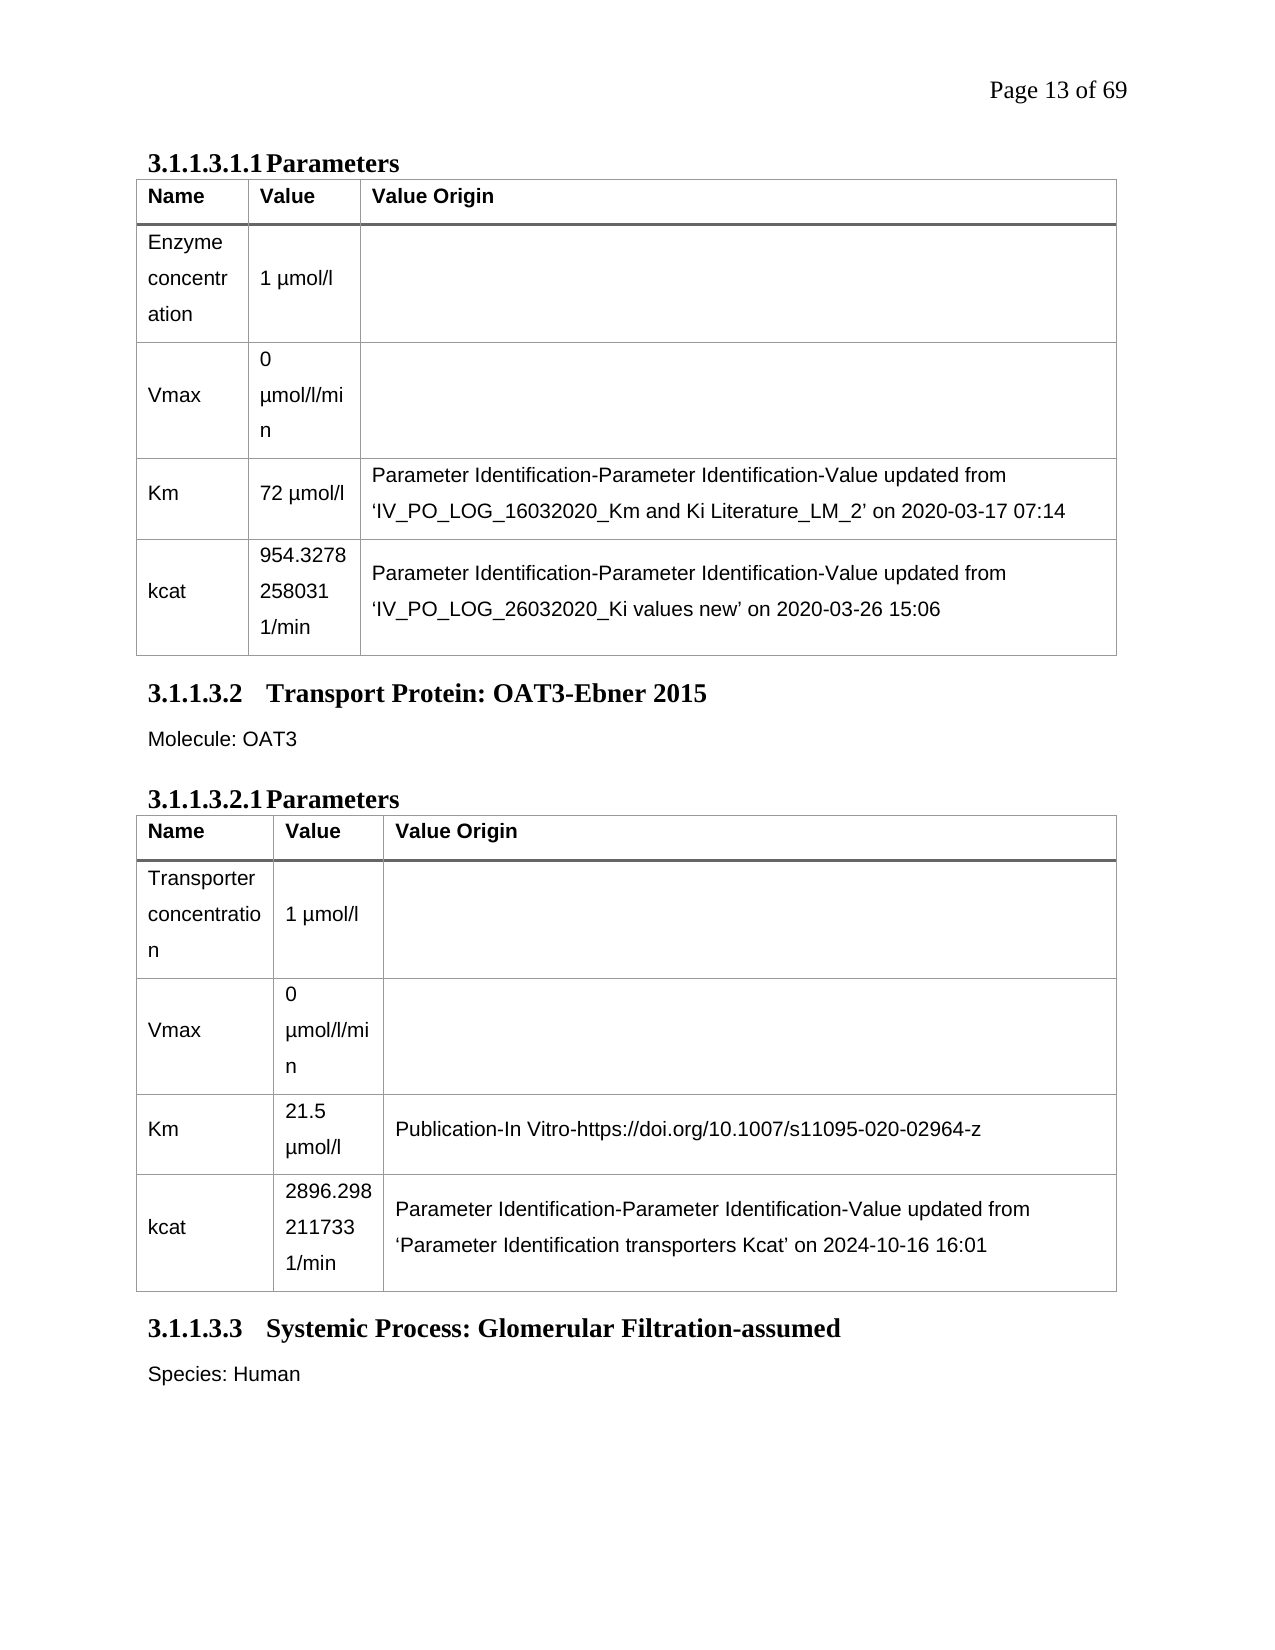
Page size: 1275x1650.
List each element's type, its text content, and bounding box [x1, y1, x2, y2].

table_cell Transporter concentration [137, 862, 273, 977]
subtitle Parameters [148, 783, 1127, 814]
table_cell 72 µmol/l [249, 459, 360, 538]
table_header Value Origin [384, 816, 1116, 859]
table_cell 21.5 µmol/l [274, 1095, 383, 1174]
table_cell [361, 343, 1116, 458]
text Molecule: OAT3 [148, 727, 1127, 751]
table_header Name [137, 180, 248, 223]
table_cell [384, 862, 1116, 977]
subtitle Systemic Process: Glomerular Filtration-assumed [148, 1312, 1127, 1343]
table_header Value Origin [361, 180, 1116, 223]
table_cell Vmax [137, 979, 273, 1094]
table_cell 954.3278258031 1/min [249, 540, 360, 655]
table_cell Enzyme concentration [137, 226, 248, 342]
table_cell [361, 226, 1116, 342]
table_cell Publication-In Vitro-https://doi.org/10.1007/s11095-020-02964-z [384, 1095, 1116, 1174]
table_cell Km [137, 459, 248, 538]
table_cell 1 µmol/l [274, 862, 383, 977]
table_cell 2896.298211733 1/min [274, 1175, 383, 1291]
subtitle Transport Protein: OAT3-Ebner 2015 [148, 677, 1127, 708]
table_cell Vmax [137, 343, 248, 458]
table_cell 0 µmol/l/min [274, 979, 383, 1094]
table_cell Parameter Identification-Parameter Identification-Value updated from ‘IV_PO_LOG_26032020_Ki values new’ on 2020-03-26 15:06 [361, 540, 1116, 655]
table_cell 0 µmol/l/min [249, 343, 360, 458]
table_cell 1 µmol/l [249, 226, 360, 342]
table_cell Km [137, 1095, 273, 1174]
table_cell kcat [137, 1175, 273, 1291]
text Species: Human [148, 1362, 1127, 1386]
table_header Name [137, 816, 273, 859]
table_cell kcat [137, 540, 248, 655]
table_header Value [274, 816, 383, 859]
table_header Value [249, 180, 360, 223]
subtitle Parameters [148, 148, 1127, 179]
table_cell [384, 979, 1116, 1094]
table_cell Parameter Identification-Parameter Identification-Value updated from ‘Parameter Identification transporters Kcat’ on 2024-10-16 16:01 [384, 1175, 1116, 1291]
table_cell Parameter Identification-Parameter Identification-Value updated from ‘IV_PO_LOG_16032020_Km and Ki Literature_LM_2’ on 2020-03-17 07:14 [361, 459, 1116, 538]
